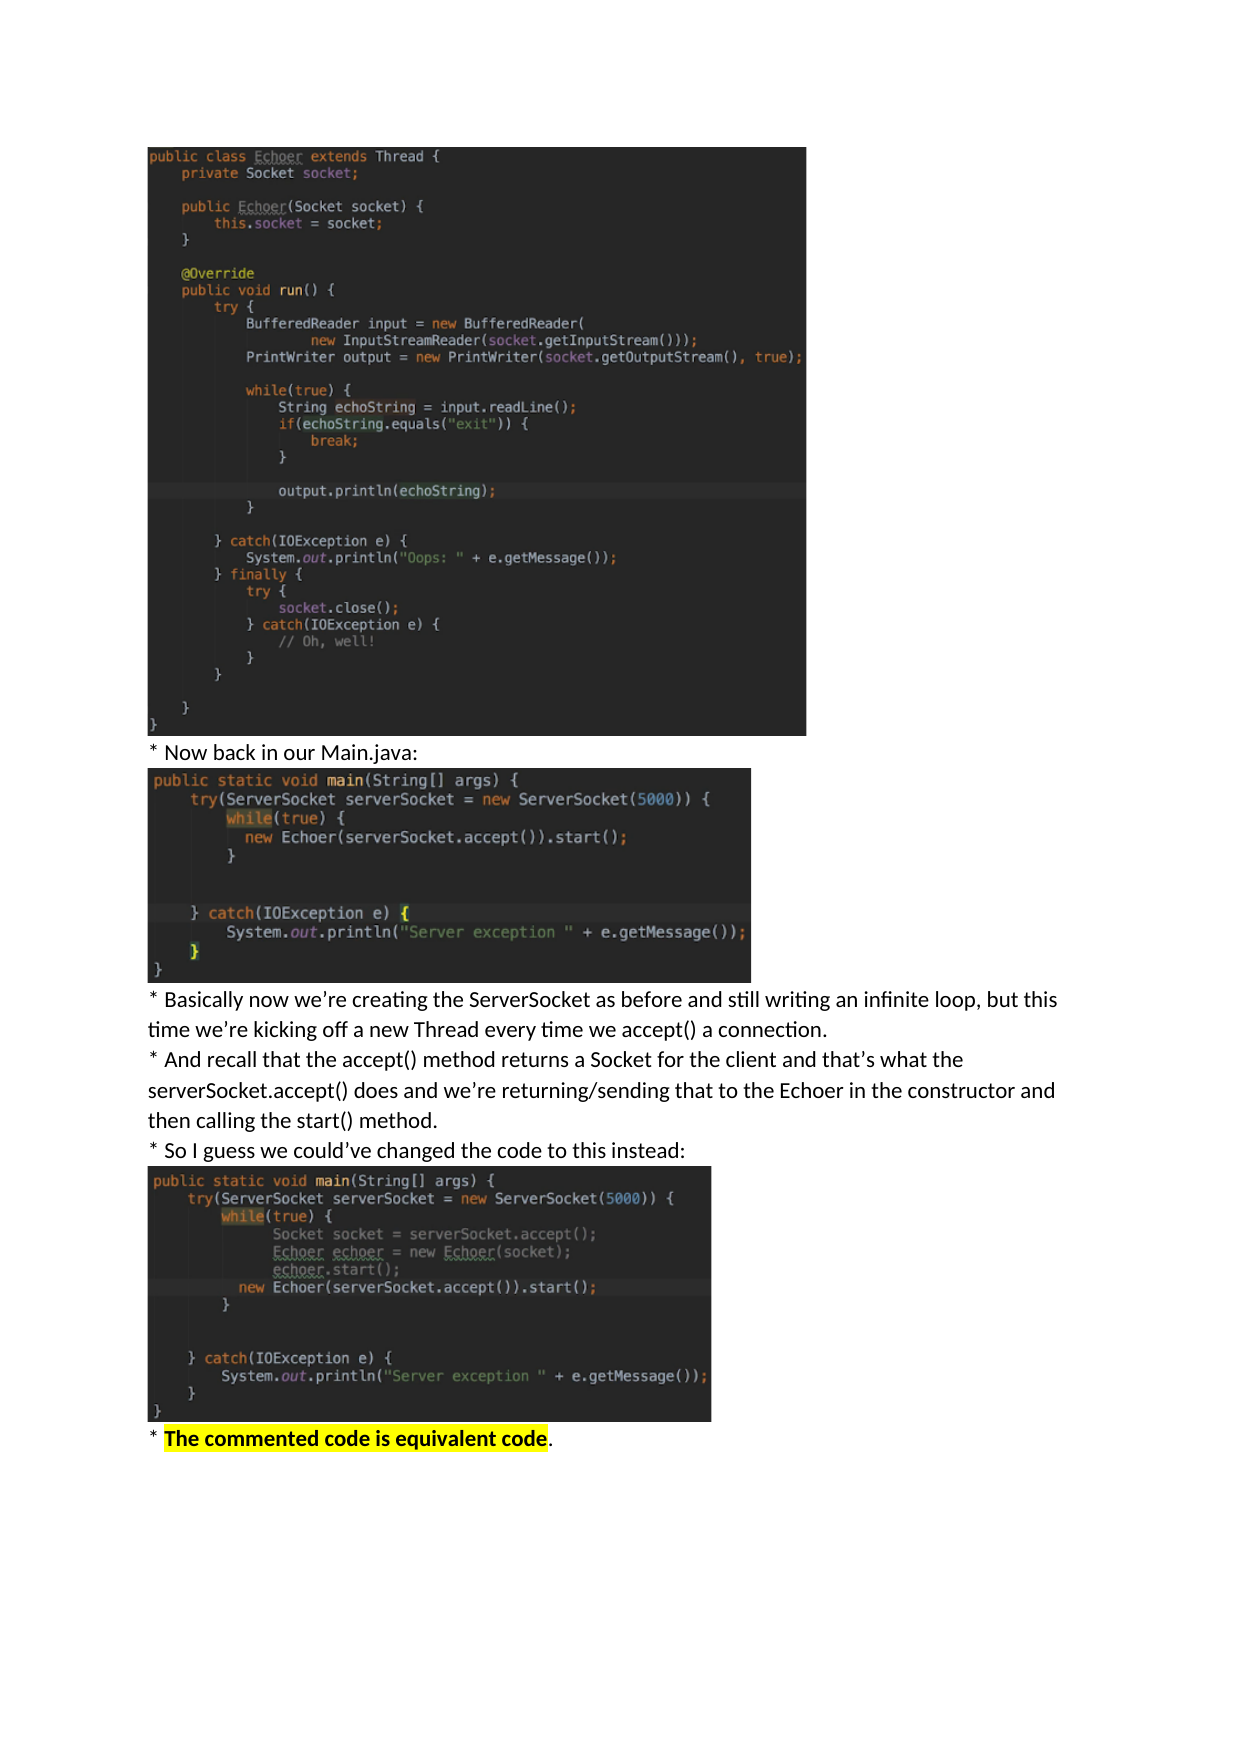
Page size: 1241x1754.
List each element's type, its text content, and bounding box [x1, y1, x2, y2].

picture [147, 147, 807, 736]
picture [147, 768, 752, 983]
picture [147, 1166, 712, 1422]
